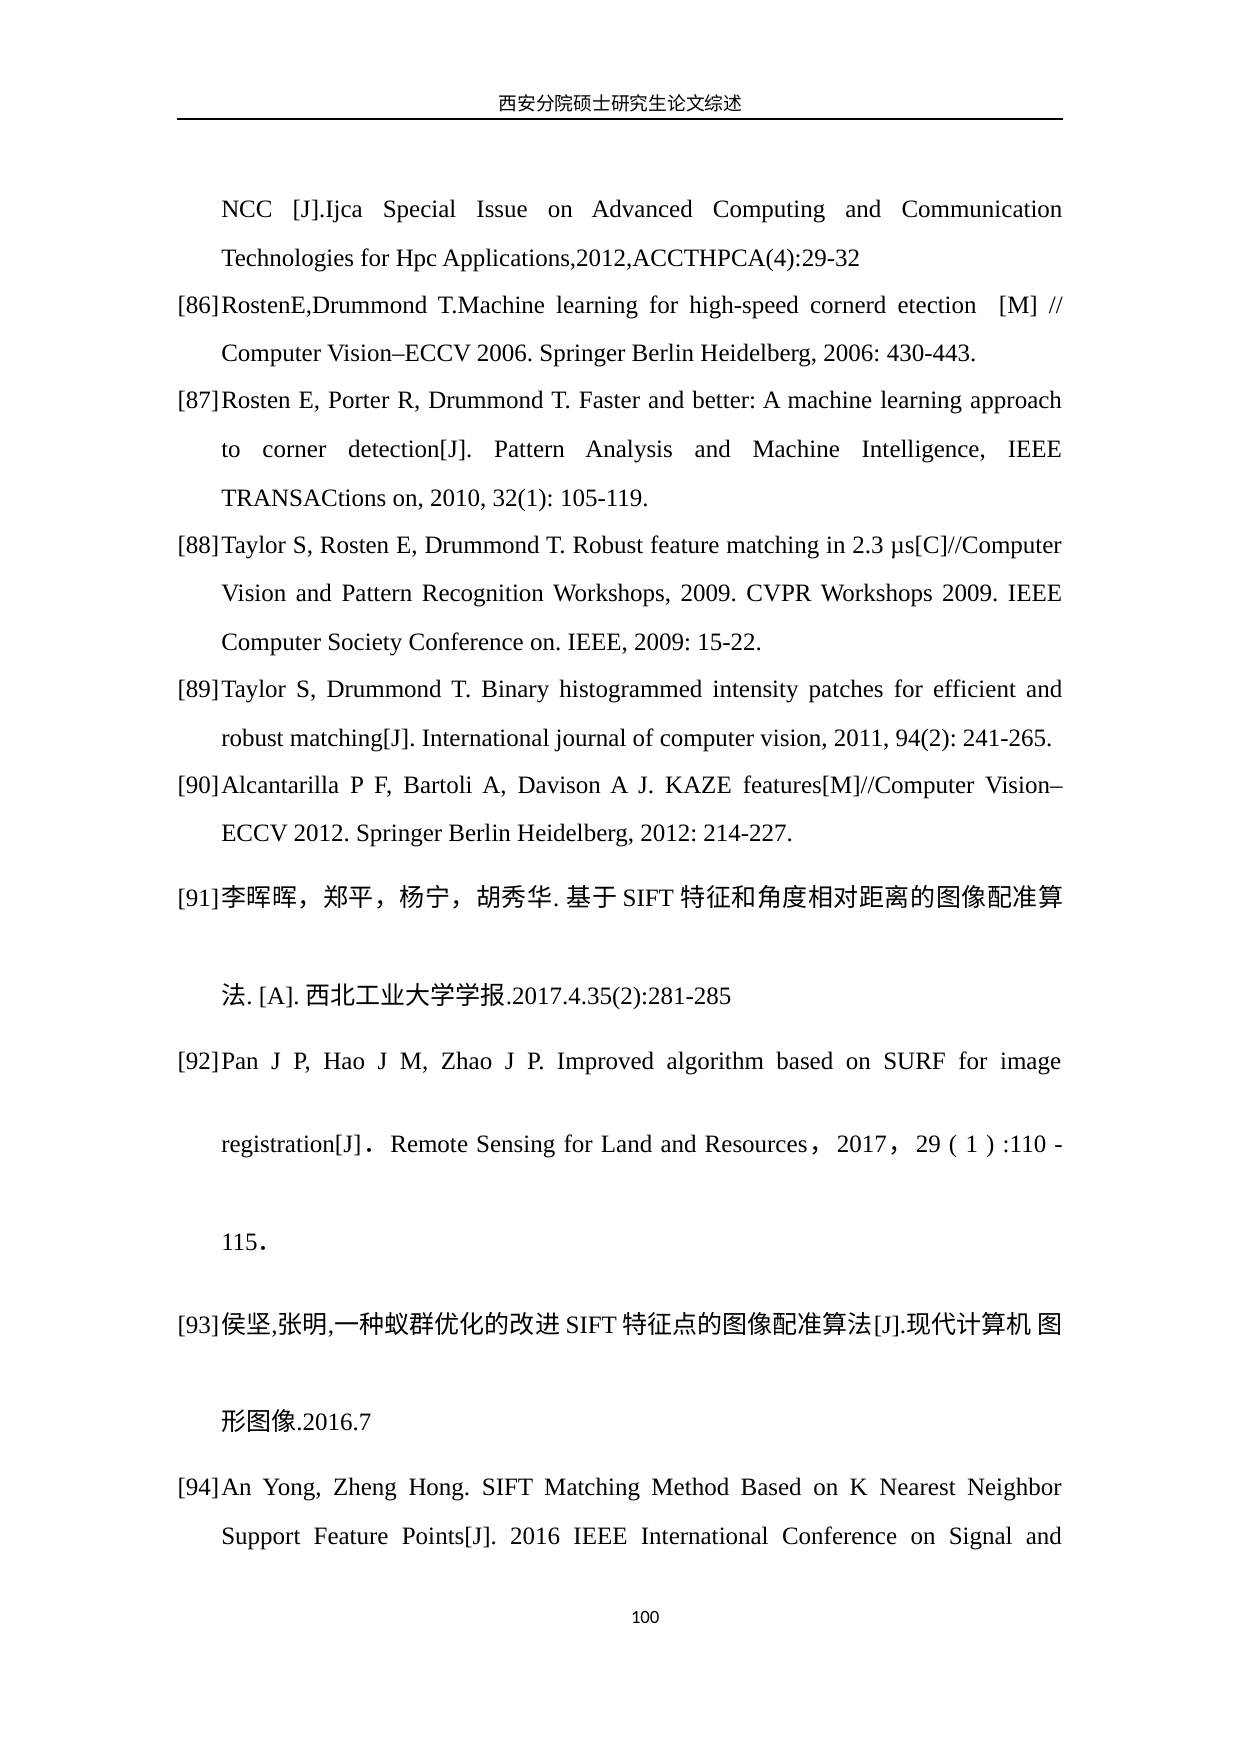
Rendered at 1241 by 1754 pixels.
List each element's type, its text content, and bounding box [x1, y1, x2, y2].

list Alcantarilla P F, Bartoli A, Davison A J. KAZE features[M]//Computer Vision–ECCV 2012. Springer Berlin Heidelberg, 2012: 214-227. [177, 768, 1063, 849]
list Pan J P, Hao J M, Zhao J P. Improved algorithm based on SURF for image registration[J]．Remote Sensing for Land and Resources，2017，29 ( 1 ) :110 -115． [177, 1044, 1063, 1272]
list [177, 192, 1063, 273]
list RostenE,Drummond T.Machine learning for high-speed cornerd etection [M] // Computer Vision–ECCV 2006. Springer Berlin Heidelberg, 2006: 430-443. [177, 288, 1063, 369]
list 侯坚,张明,一种蚁群优化的改进SIFT特征点的图像配准算法[J].现代计算机 图形图像.2016.7 [177, 1290, 1063, 1452]
list 李晖晖，郑平，杨宁，胡秀华. 基于SIFT 特征和角度相对距离的图像配准算法. [A]. 西北工业大学学报.2017.4.35(2):281-285 [177, 863, 1063, 1026]
list Taylor S, Drummond T. Binary histogrammed intensity patches for efficient and robust matching[J]. International journal of computer vision, 2011, 94(2): 241-265. [177, 672, 1063, 753]
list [177, 1470, 1063, 1552]
list Taylor S, Rosten E, Drummond T. Robust feature matching in 2.3 µs[C]//Computer Vision and Pattern Recognition Workshops, 2009. CVPR Workshops 2009. IEEE Computer Society Conference on. IEEE, 2009: 15-22. [177, 528, 1063, 658]
list Rosten E, Porter R, Drummond T. Faster and better: A machine learning approach to corner detection[J]. Pattern Analysis and Machine Intelligence, IEEE TRANSACtions on, 2010, 32(1): 105-119. [177, 383, 1063, 513]
